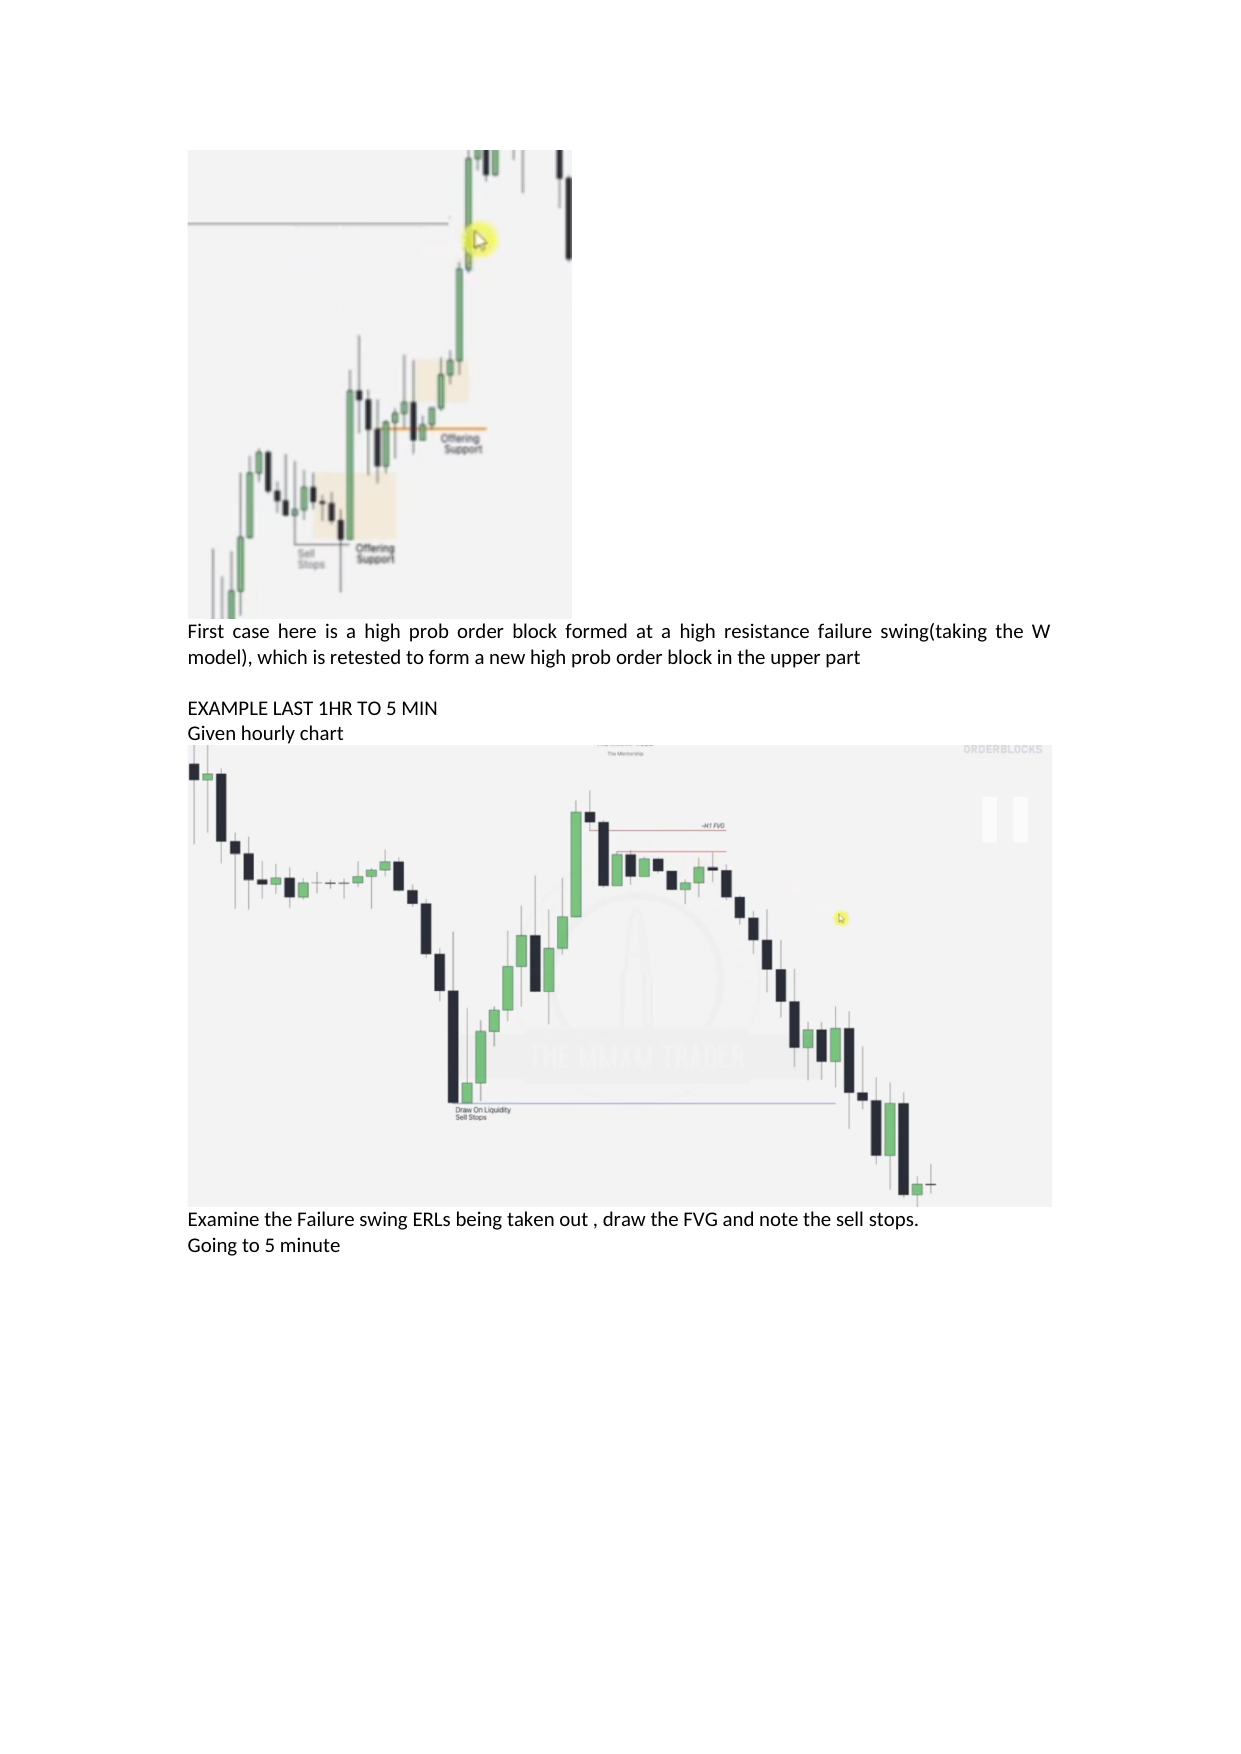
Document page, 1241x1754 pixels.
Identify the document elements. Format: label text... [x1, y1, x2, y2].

picture [187, 150, 572, 619]
list Given hourly chart [187, 720, 1053, 745]
list Going to 5 minute [187, 1232, 1053, 1257]
list First case here is a high prob order block formed at a high resistance failure swing(taking the W model), which is retested to form a new high prob order block in the upper part [187, 619, 1053, 669]
picture [187, 745, 1053, 1207]
list Examine the Failure swing ERLs being taken out , draw the FVG and note the sell stops. [187, 1207, 1053, 1232]
list EXAMPLE LAST 1HR TO 5 MIN [187, 695, 1053, 720]
